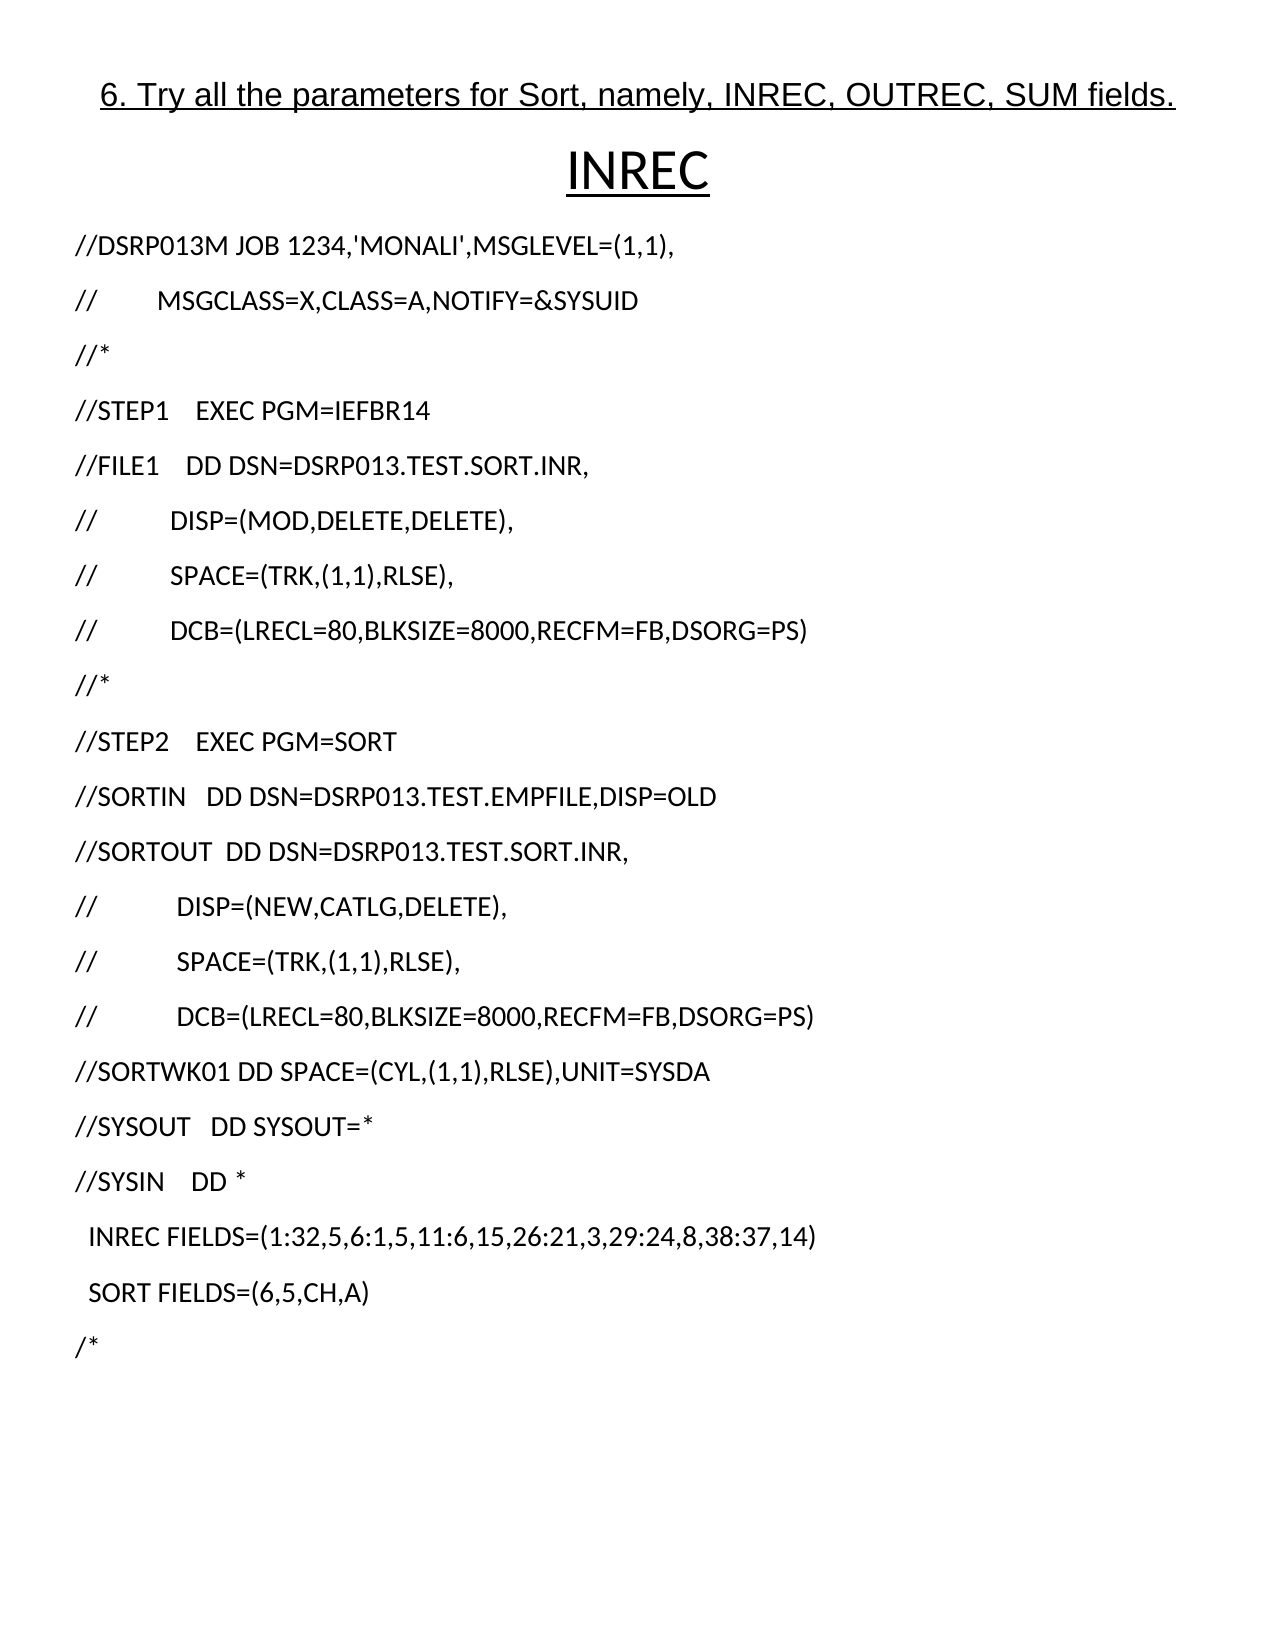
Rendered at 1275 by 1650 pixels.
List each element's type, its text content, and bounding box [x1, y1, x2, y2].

text // DCB=(LRECL=80,BLKSIZE=8000,RECFM=FB,DSORG=PS) [75, 998, 1200, 1034]
text INREC [75, 133, 1200, 204]
text //SYSOUT DD SYSOUT=* [75, 1108, 1200, 1144]
text 6. Try all the parameters for Sort, namely, INREC, OUTREC, SUM fields. [75, 75, 1200, 113]
text //SORTIN DD DSN=DSRP013.TEST.EMPFILE,DISP=OLD [75, 778, 1200, 813]
text //SORTOUT DD DSN=DSRP013.TEST.SORT.INR, [75, 833, 1200, 868]
text // DISP=(NEW,CATLG,DELETE), [75, 888, 1200, 923]
text //STEP1 EXEC PGM=IEFBR14 [75, 392, 1200, 428]
text //* [75, 667, 1200, 703]
text // MSGCLASS=X,CLASS=A,NOTIFY=&SYSUID [75, 282, 1200, 317]
text SORT FIELDS=(6,5,CH,A) [75, 1274, 1200, 1309]
text //* [75, 337, 1200, 372]
text //SORTWK01 DD SPACE=(CYL,(1,1),RLSE),UNIT=SYSDA [75, 1053, 1200, 1089]
text // DCB=(LRECL=80,BLKSIZE=8000,RECFM=FB,DSORG=PS) [75, 612, 1200, 648]
text INREC FIELDS=(1:32,5,6:1,5,11:6,15,26:21,3,29:24,8,38:37,14) [75, 1218, 1200, 1254]
text // SPACE=(TRK,(1,1),RLSE), [75, 557, 1200, 593]
text //SYSIN DD * [75, 1163, 1200, 1199]
text //FILE1 DD DSN=DSRP013.TEST.SORT.INR, [75, 447, 1200, 483]
text //DSRP013M JOB 1234,'MONALI',MSGLEVEL=(1,1), [75, 227, 1200, 262]
text //STEP2 EXEC PGM=SORT [75, 723, 1200, 758]
text // SPACE=(TRK,(1,1),RLSE), [75, 943, 1200, 979]
text /* [75, 1329, 1200, 1364]
text // DISP=(MOD,DELETE,DELETE), [75, 502, 1200, 538]
